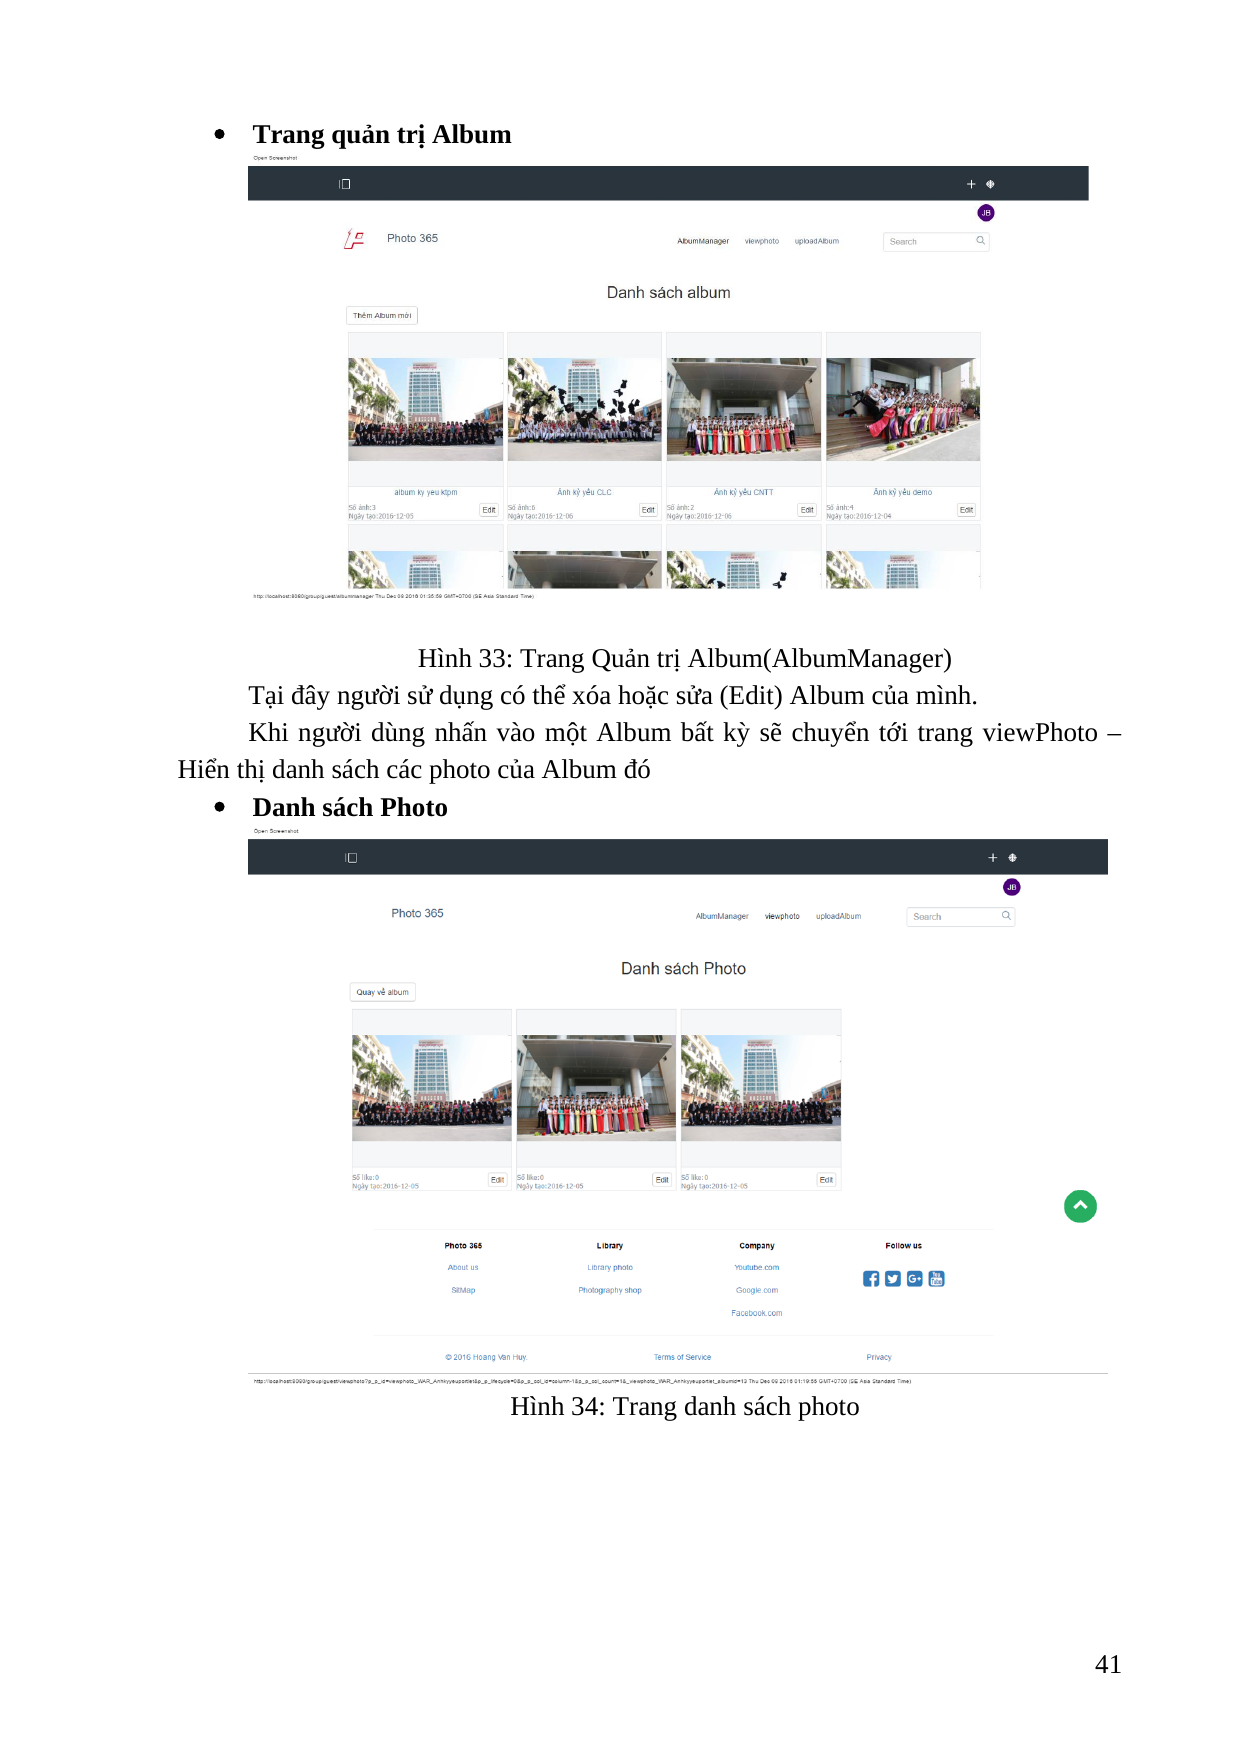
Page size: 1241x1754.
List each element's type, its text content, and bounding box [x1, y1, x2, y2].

text Khi người dùng nhấn vào một Album bất kỳ sẽ chuyển tới trang viewPhoto – Hiển thị danh sách các photo của Album đó [177, 716, 1122, 785]
list Trang quản trị Album [215, 118, 1122, 149]
text Hình 34: Trang danh sách photo [177, 1390, 1122, 1421]
text Hình 33: Trang Quản trị Album(AlbumManager) [177, 642, 1122, 673]
picture [248, 828, 1108, 1384]
picture [248, 155, 1089, 599]
list Danh sách Photo [215, 791, 1122, 822]
text Tại đây người sử dụng có thể xóa hoặc sửa (Edit) Album của mình. [177, 679, 1122, 710]
